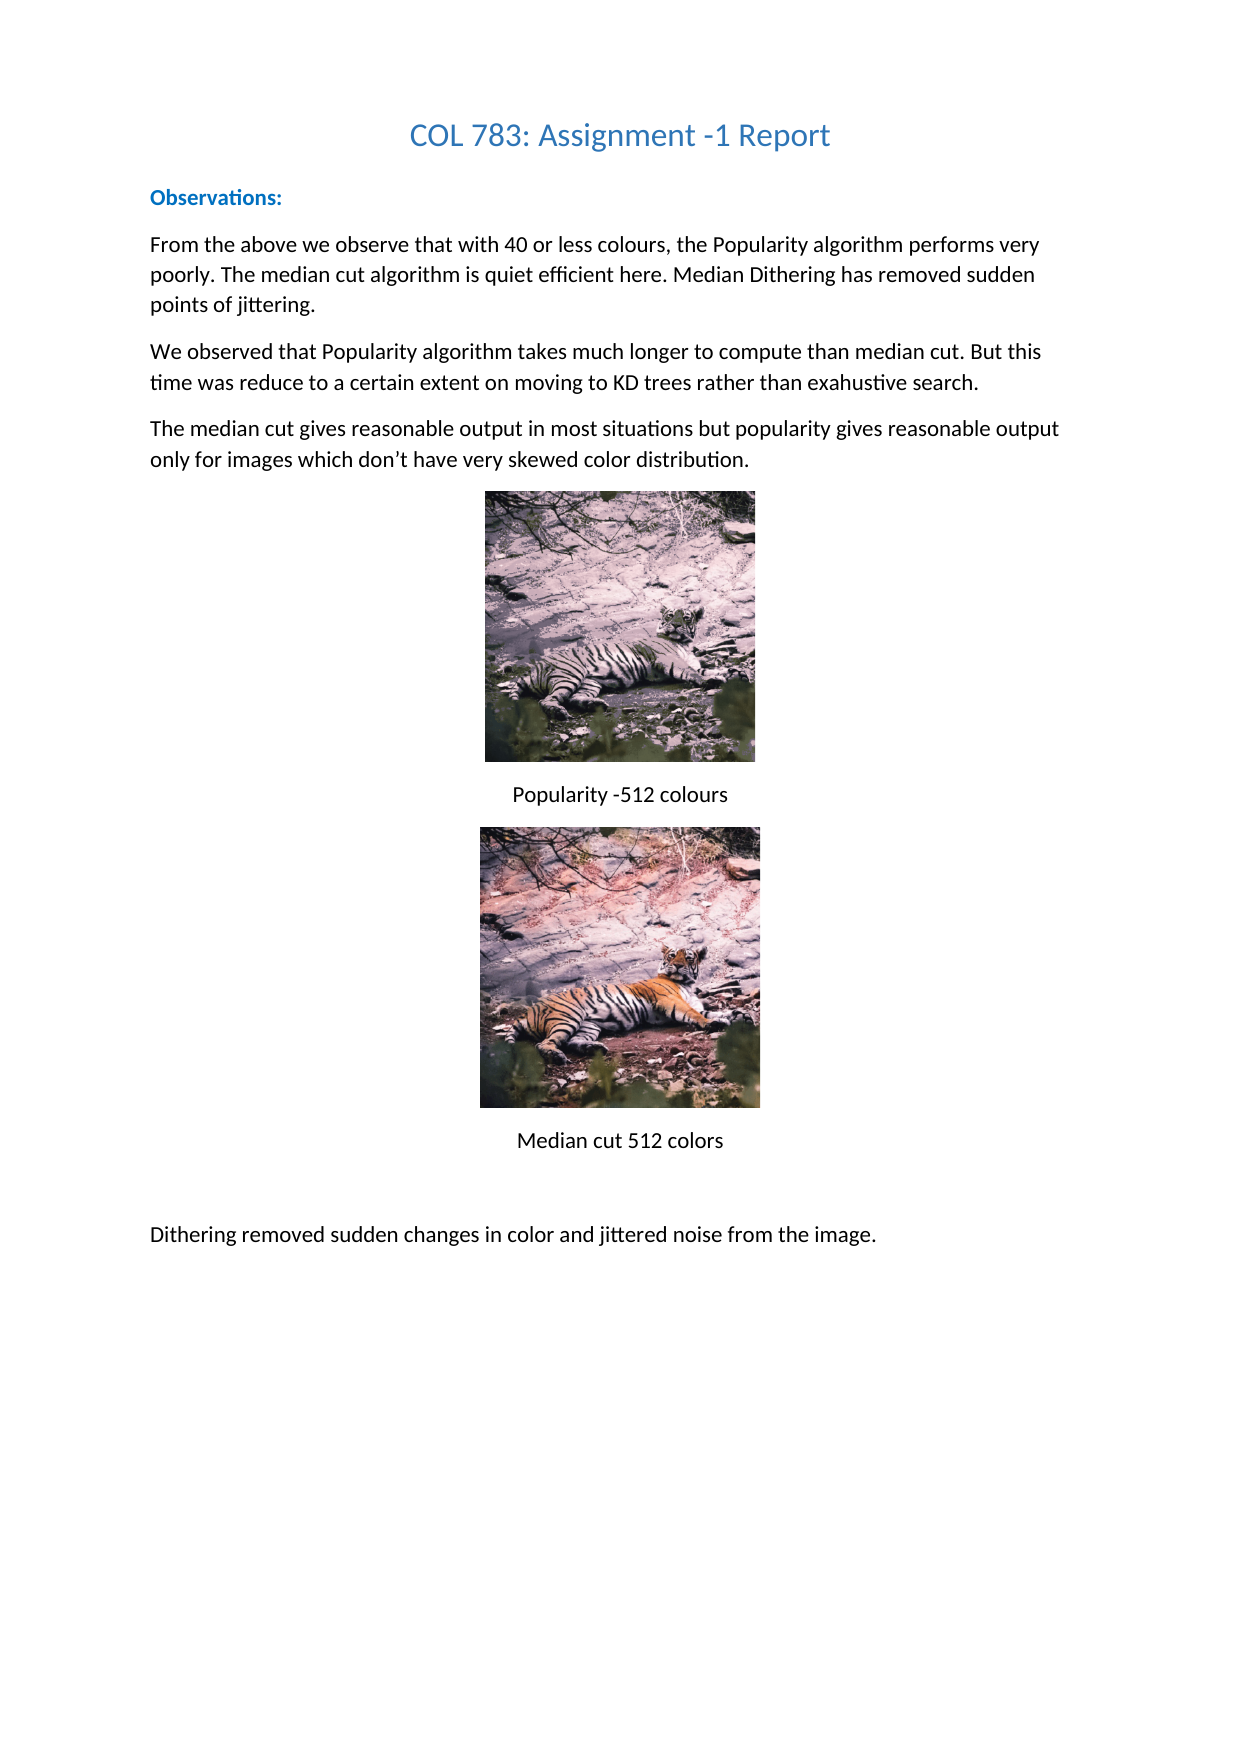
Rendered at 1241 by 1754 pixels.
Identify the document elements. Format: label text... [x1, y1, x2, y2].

text We observed that Popularity algorithm takes much longer to compute than median cut. But this time was reduce to a certain extent on moving to KD trees rather than exahustive search. [150, 337, 1090, 396]
text Median cut 512 colors [150, 1126, 1090, 1154]
text Dithering removed sudden changes in color and jittered noise from the image. [150, 1220, 1090, 1248]
text The median cut gives reasonable output in most situations but popularity gives reasonable output only for images which don’t have very skewed color distribution. [150, 414, 1090, 473]
picture [485, 491, 755, 762]
text Observations: [150, 183, 1090, 211]
picture [480, 827, 761, 1108]
text Popularity -512 colours [150, 780, 1090, 808]
text From the above we observe that with 40 or less colours, the Popularity algorithm performs very poorly. The median cut algorithm is quiet efficient here. Median Dithering has removed sudden points of jittering. [150, 230, 1090, 318]
